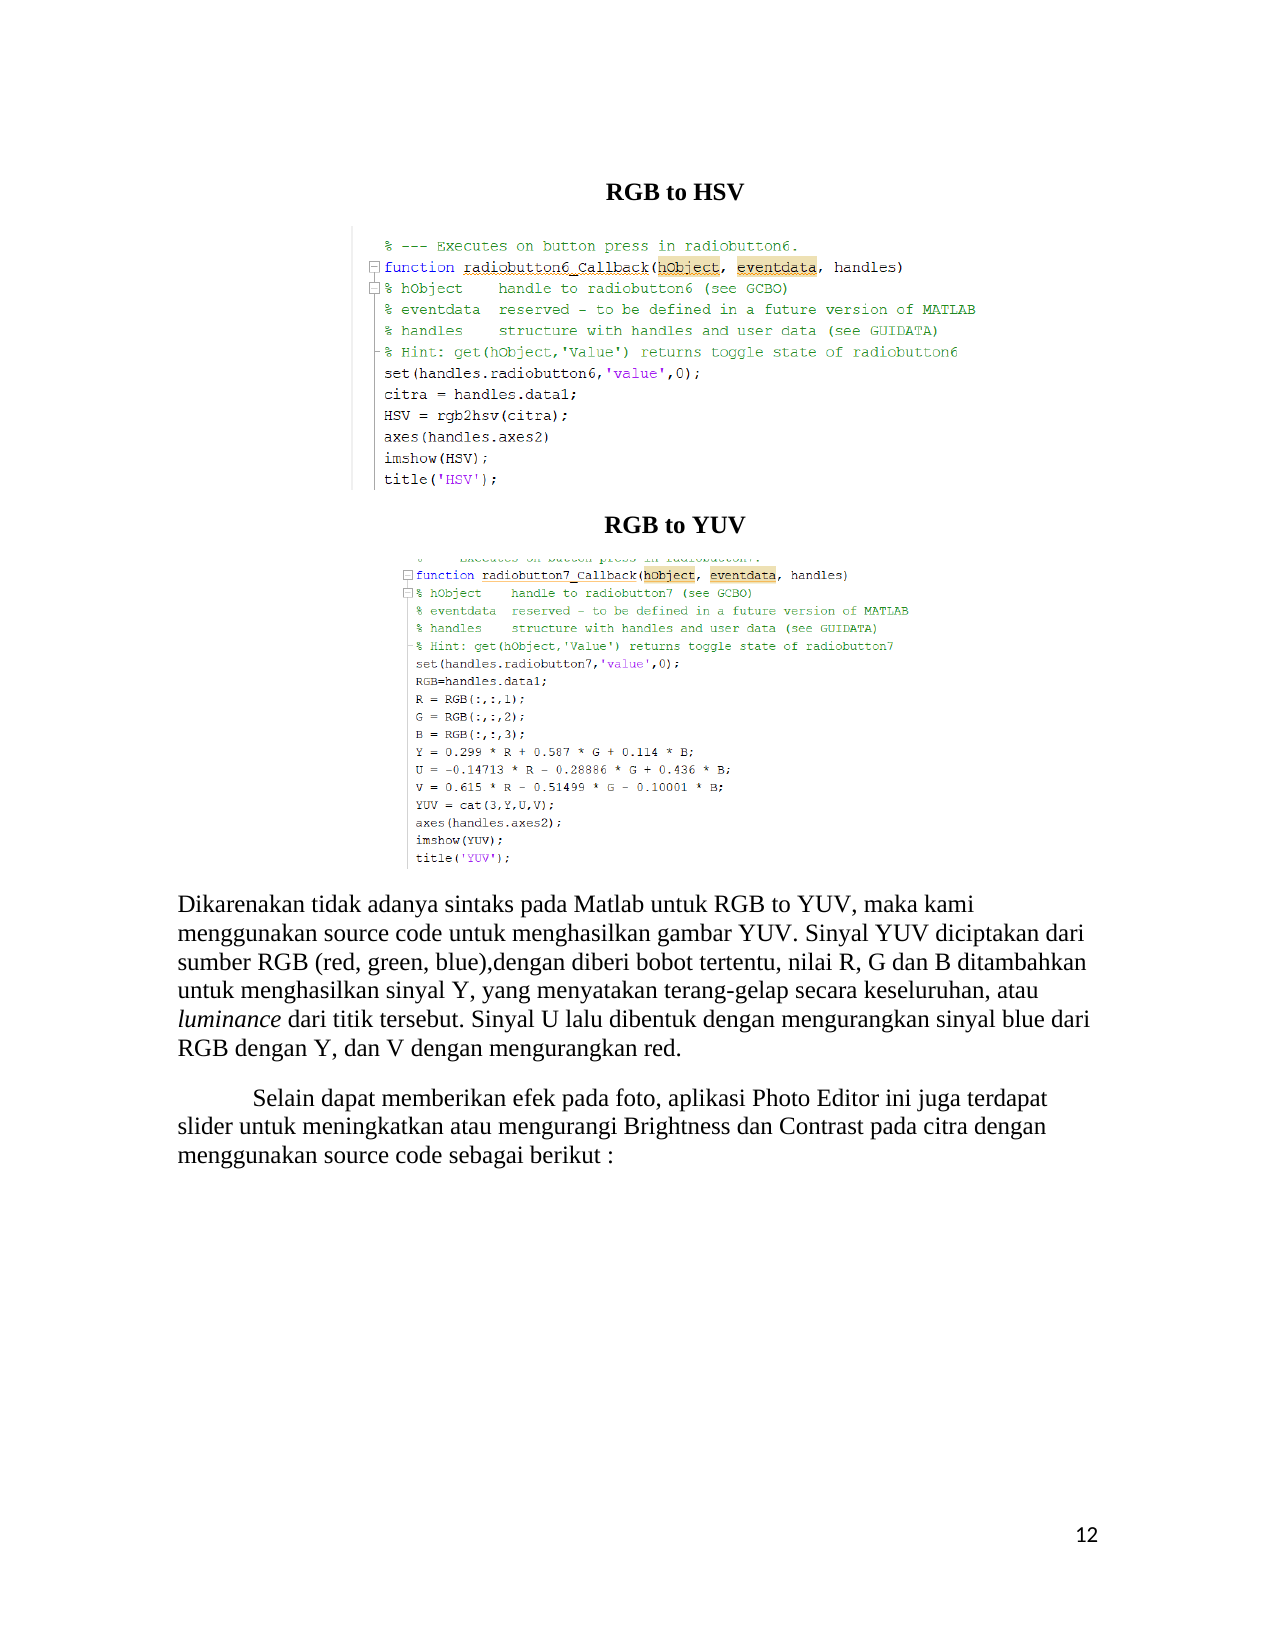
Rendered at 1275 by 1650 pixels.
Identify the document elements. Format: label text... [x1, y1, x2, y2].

picture [351, 226, 1000, 490]
text Dikarenakan tidak adanya sintaks pada Matlab untuk RGB to YUV, maka kami menggunakan source code untuk menghasilkan gambar YUV. Sinyal YUV diciptakan dari sumber RGB (red, green, blue),dengan diberi bobot tertentu, nilai R, G dan B ditambahkan untuk menghasilkan sinyal Y, yang menyatakan terang-gelap secara keseluruhan, atau luminance dari titik tersebut. Sinyal U lalu dibentuk dengan mengurangkan sinyal blue dari RGB dengan Y, dan V dengan mengurangkan red. [177, 889, 1098, 1062]
text Selain dapat memberikan efek pada foto, aplikasi Photo Editor ini juga terdapat slider untuk meningkatkan atau mengurangi Brightness dan Contrast pada citra dengan menggunakan source code sebagai berikut : [177, 1083, 1098, 1169]
picture [390, 559, 960, 869]
text RGB to HSV [177, 177, 1098, 206]
text RGB to YUV [177, 510, 1098, 539]
